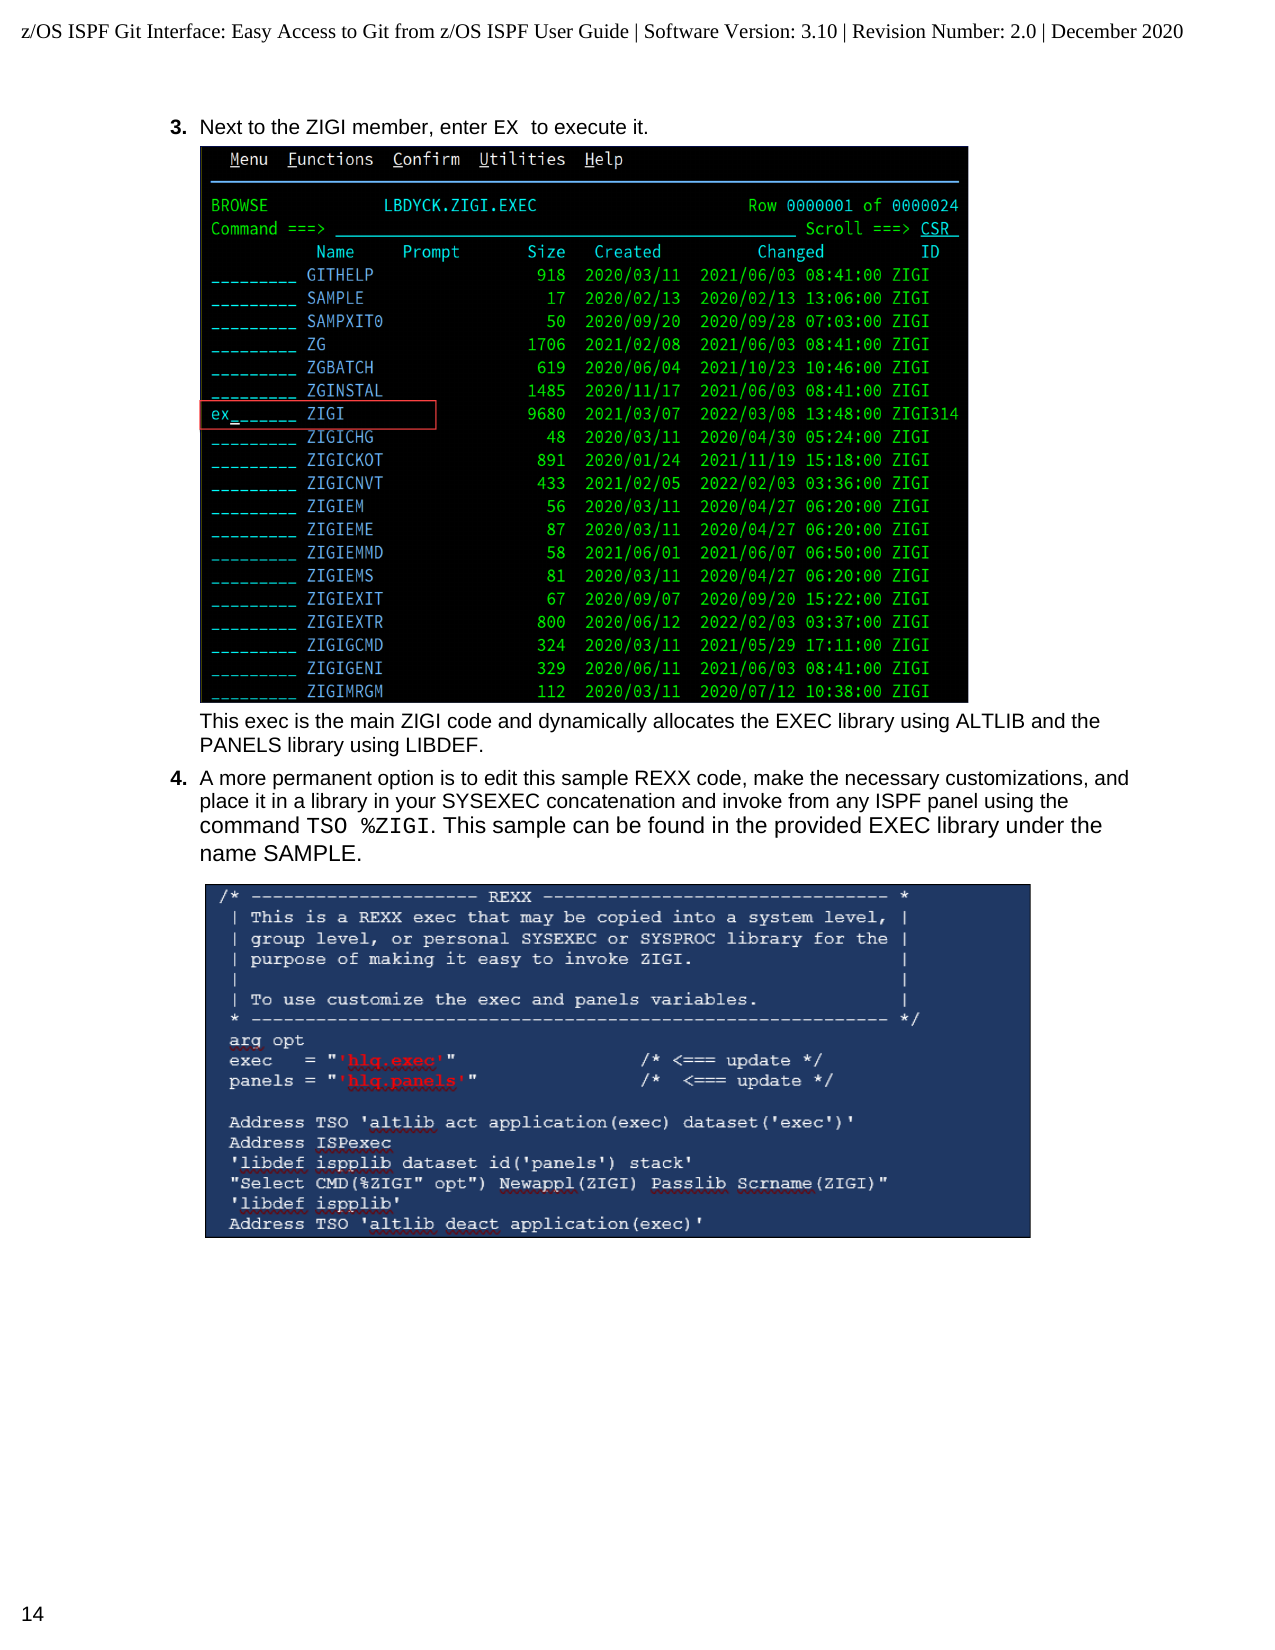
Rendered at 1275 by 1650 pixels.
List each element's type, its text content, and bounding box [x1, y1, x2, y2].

list Next to the ZIGI member, enter EX to execute it. [170, 115, 1214, 141]
text This exec is the main ZIGI code and dynamically allocates the EXEC library using ALTLIB and the PANELS library using LIBDEF. [199, 709, 1159, 757]
list A more permanent option is to edit this sample REXX code, make the necessary customizations, and place it in a library in your SYSEXEC concatenation and invoke from any ISPF panel using the command TSO %ZIGI. This sample can be found in the provided EXEC library under the name SAMPLE. [170, 767, 1159, 866]
picture [199, 146, 969, 703]
picture [205, 884, 1031, 1238]
